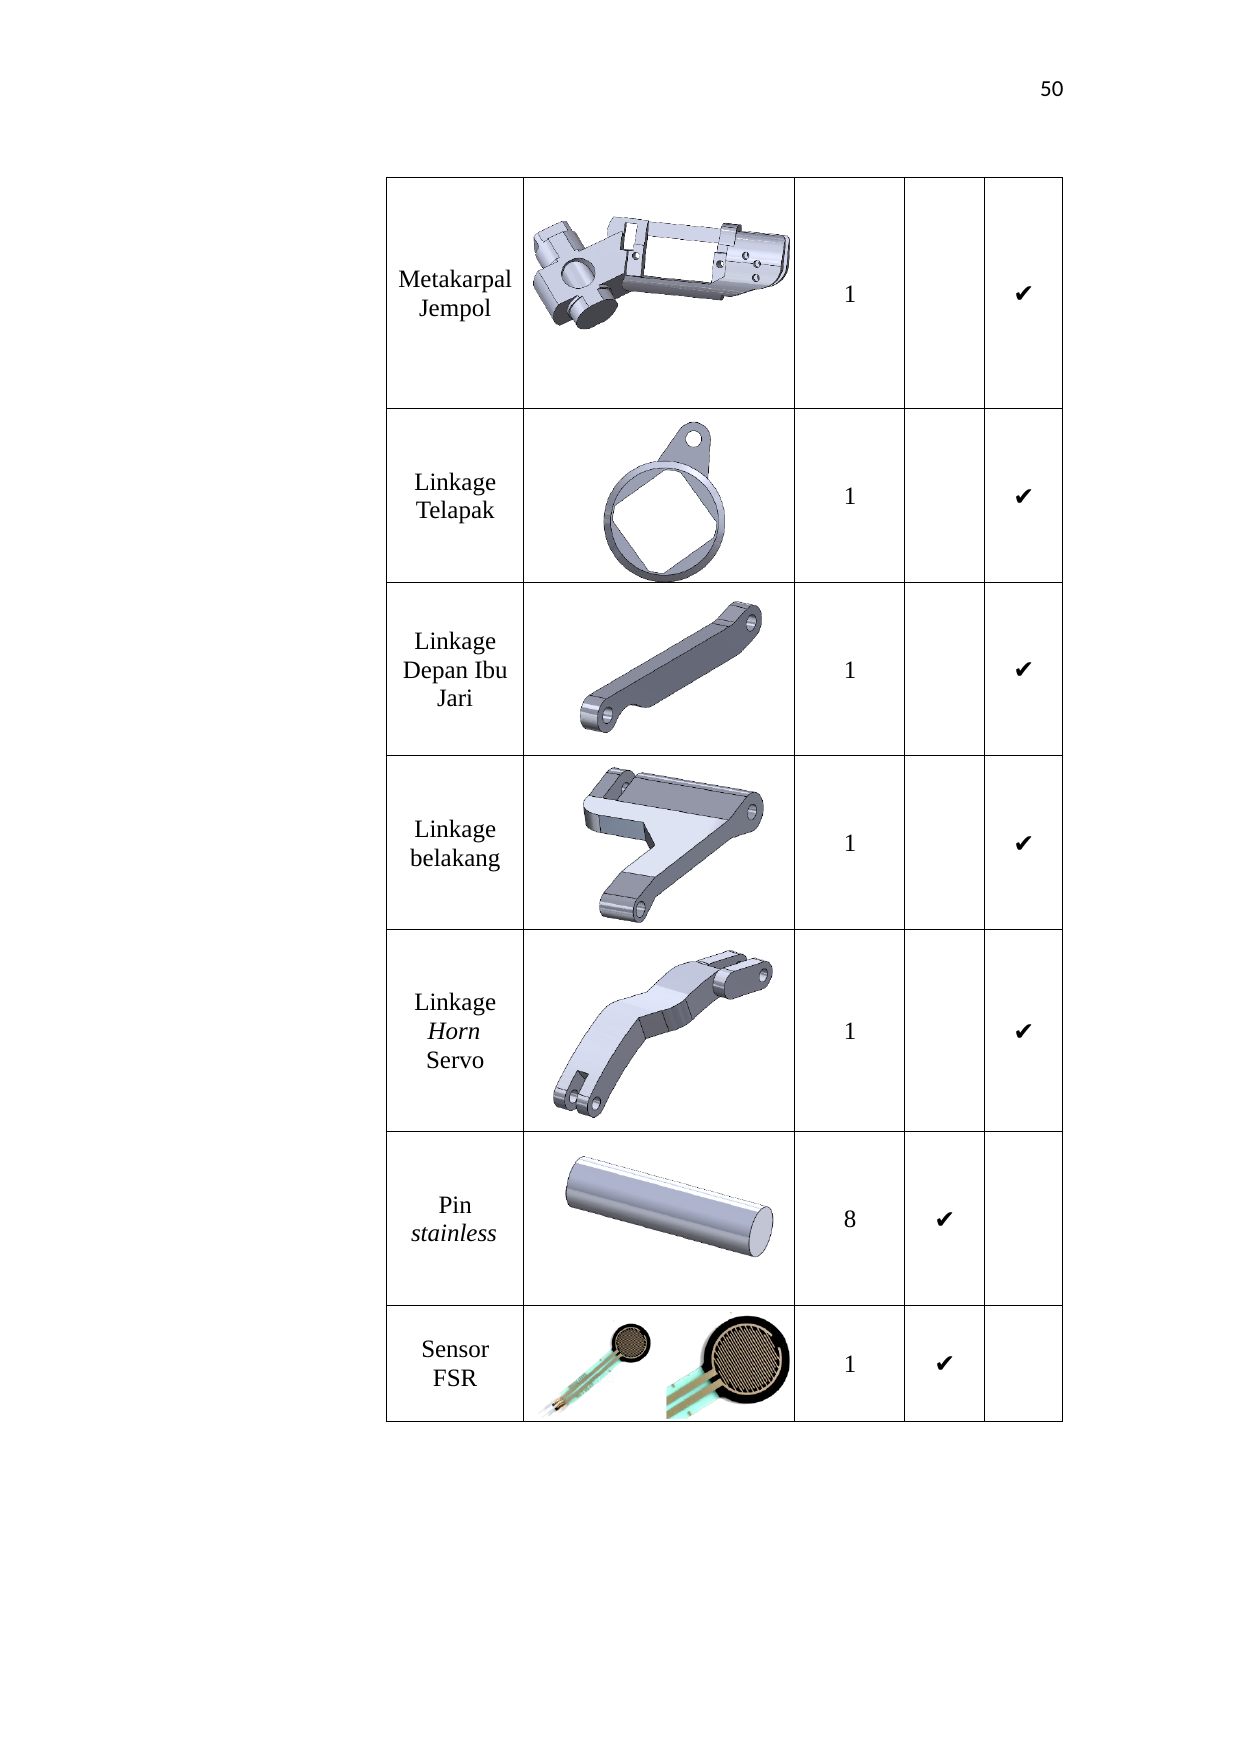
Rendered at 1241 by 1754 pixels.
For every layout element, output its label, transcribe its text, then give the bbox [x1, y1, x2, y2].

table_cell ✔ [985, 756, 1062, 929]
table_cell ✔ [905, 1132, 984, 1305]
table_cell Linkage Horn Servo [387, 930, 523, 1131]
table_cell 1 [795, 583, 904, 755]
table_cell [524, 178, 794, 408]
table_cell ✔ [985, 409, 1062, 582]
table_cell ✔ [985, 583, 1062, 755]
table_cell [905, 930, 984, 1131]
table_cell [985, 1132, 1062, 1305]
table_cell [524, 1132, 794, 1305]
table_cell Pin stainless [387, 1132, 523, 1305]
table_cell Metakarpal Jempol [387, 178, 523, 408]
table_cell [905, 178, 984, 408]
table_cell 1 [795, 409, 904, 582]
table_cell [524, 756, 794, 929]
table_cell [905, 583, 984, 755]
table_cell [524, 1306, 794, 1421]
table_cell 1 [795, 930, 904, 1131]
table_cell 1 [795, 178, 904, 408]
table_cell Linkage Telapak [387, 409, 523, 582]
table_cell ✔ [985, 178, 1062, 408]
table_cell ✔ [985, 930, 1062, 1131]
table_cell Sensor FSR [387, 1306, 523, 1421]
table_cell ✔ [905, 1306, 984, 1421]
table_cell Linkage Depan Ibu Jari [387, 583, 523, 755]
table_cell [524, 583, 794, 755]
table_cell [905, 409, 984, 582]
table_cell [524, 409, 794, 582]
table_cell [524, 930, 794, 1131]
table_cell Linkage belakang [387, 756, 523, 929]
table_cell 1 [795, 1306, 904, 1421]
table_cell [985, 1306, 1062, 1421]
table_cell 8 [795, 1132, 904, 1305]
table_cell [905, 756, 984, 929]
table_cell 1 [795, 756, 904, 929]
